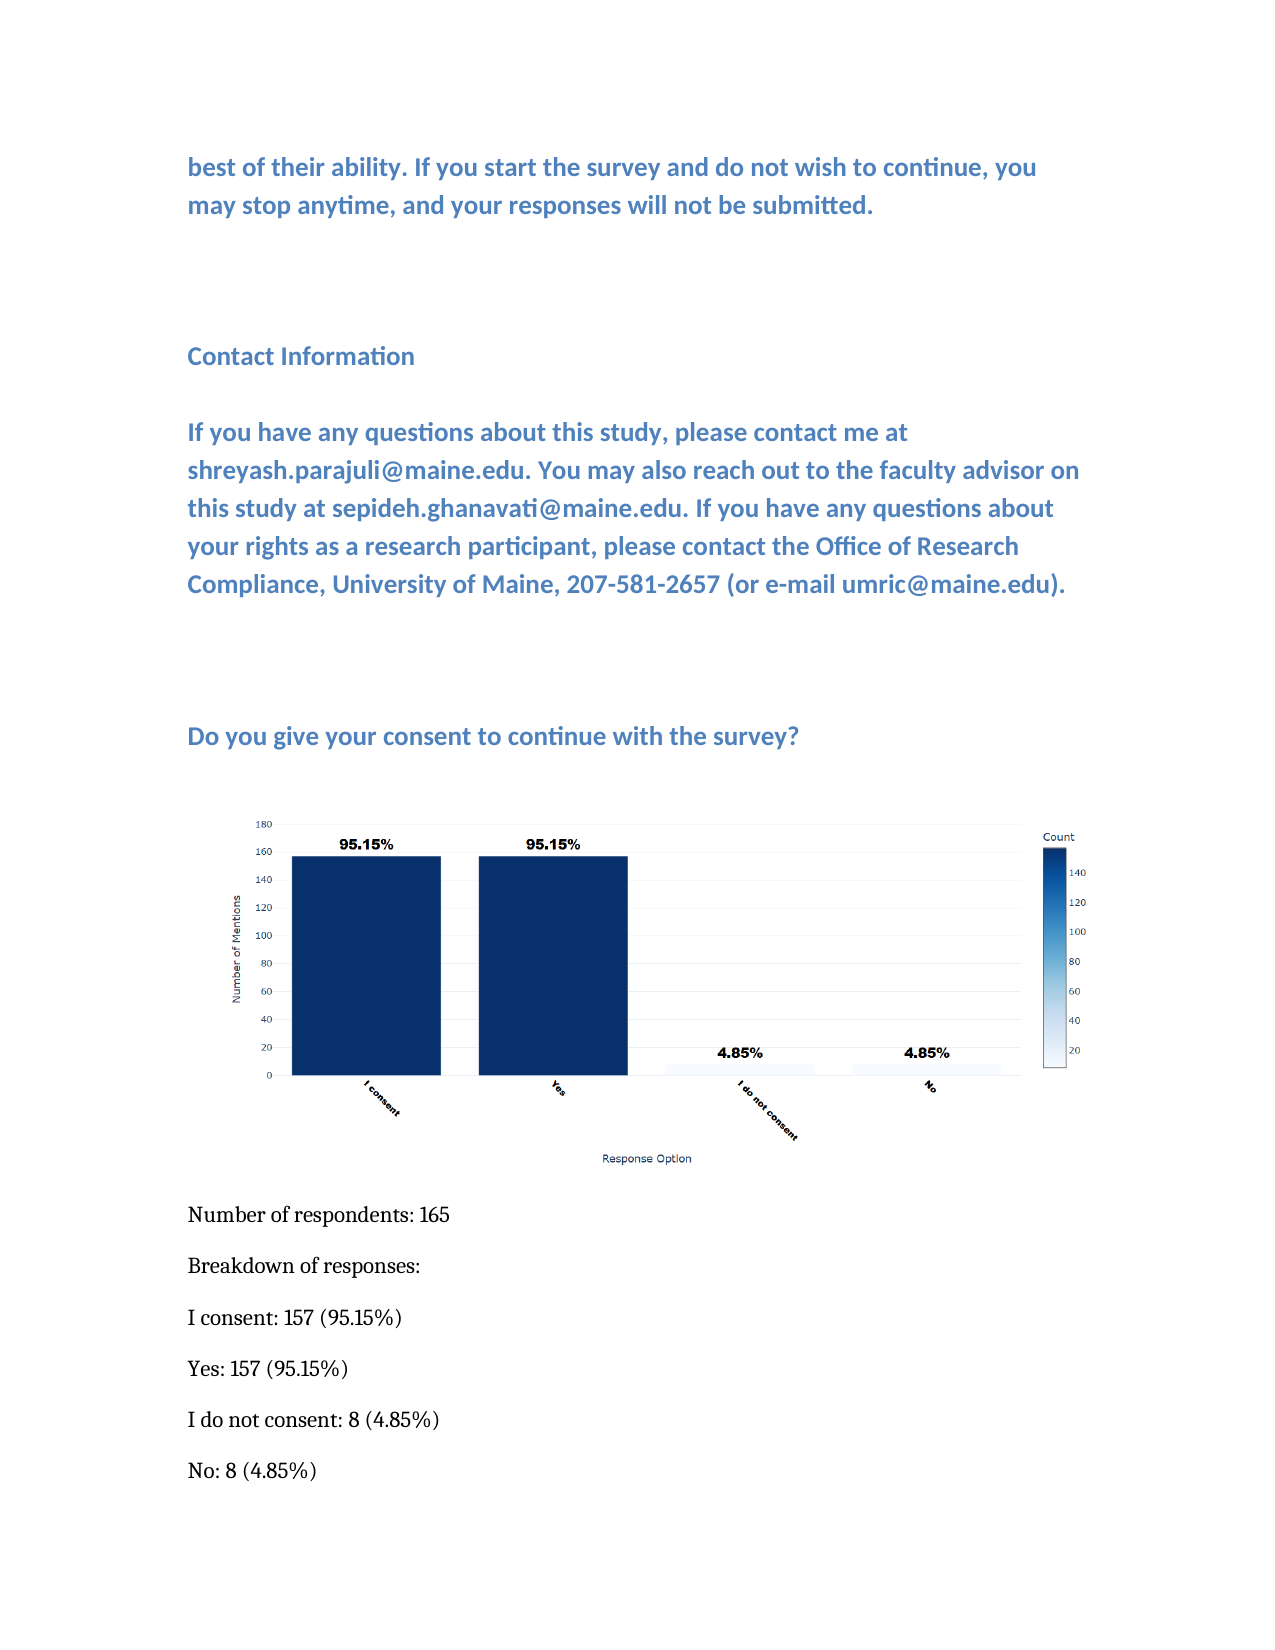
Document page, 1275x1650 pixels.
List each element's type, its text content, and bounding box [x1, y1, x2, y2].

text Number of respondents: 165 [187, 1202, 1087, 1229]
text I consent: 157 (95.15%) [187, 1304, 1087, 1331]
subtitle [187, 150, 1087, 752]
picture [206, 756, 1107, 1178]
text I do not consent: 8 (4.85%) [187, 1406, 1087, 1433]
text Breakdown of responses: [187, 1253, 1087, 1280]
text No: 8 (4.85%) [187, 1457, 1087, 1484]
text Yes: 157 (95.15%) [187, 1355, 1087, 1382]
